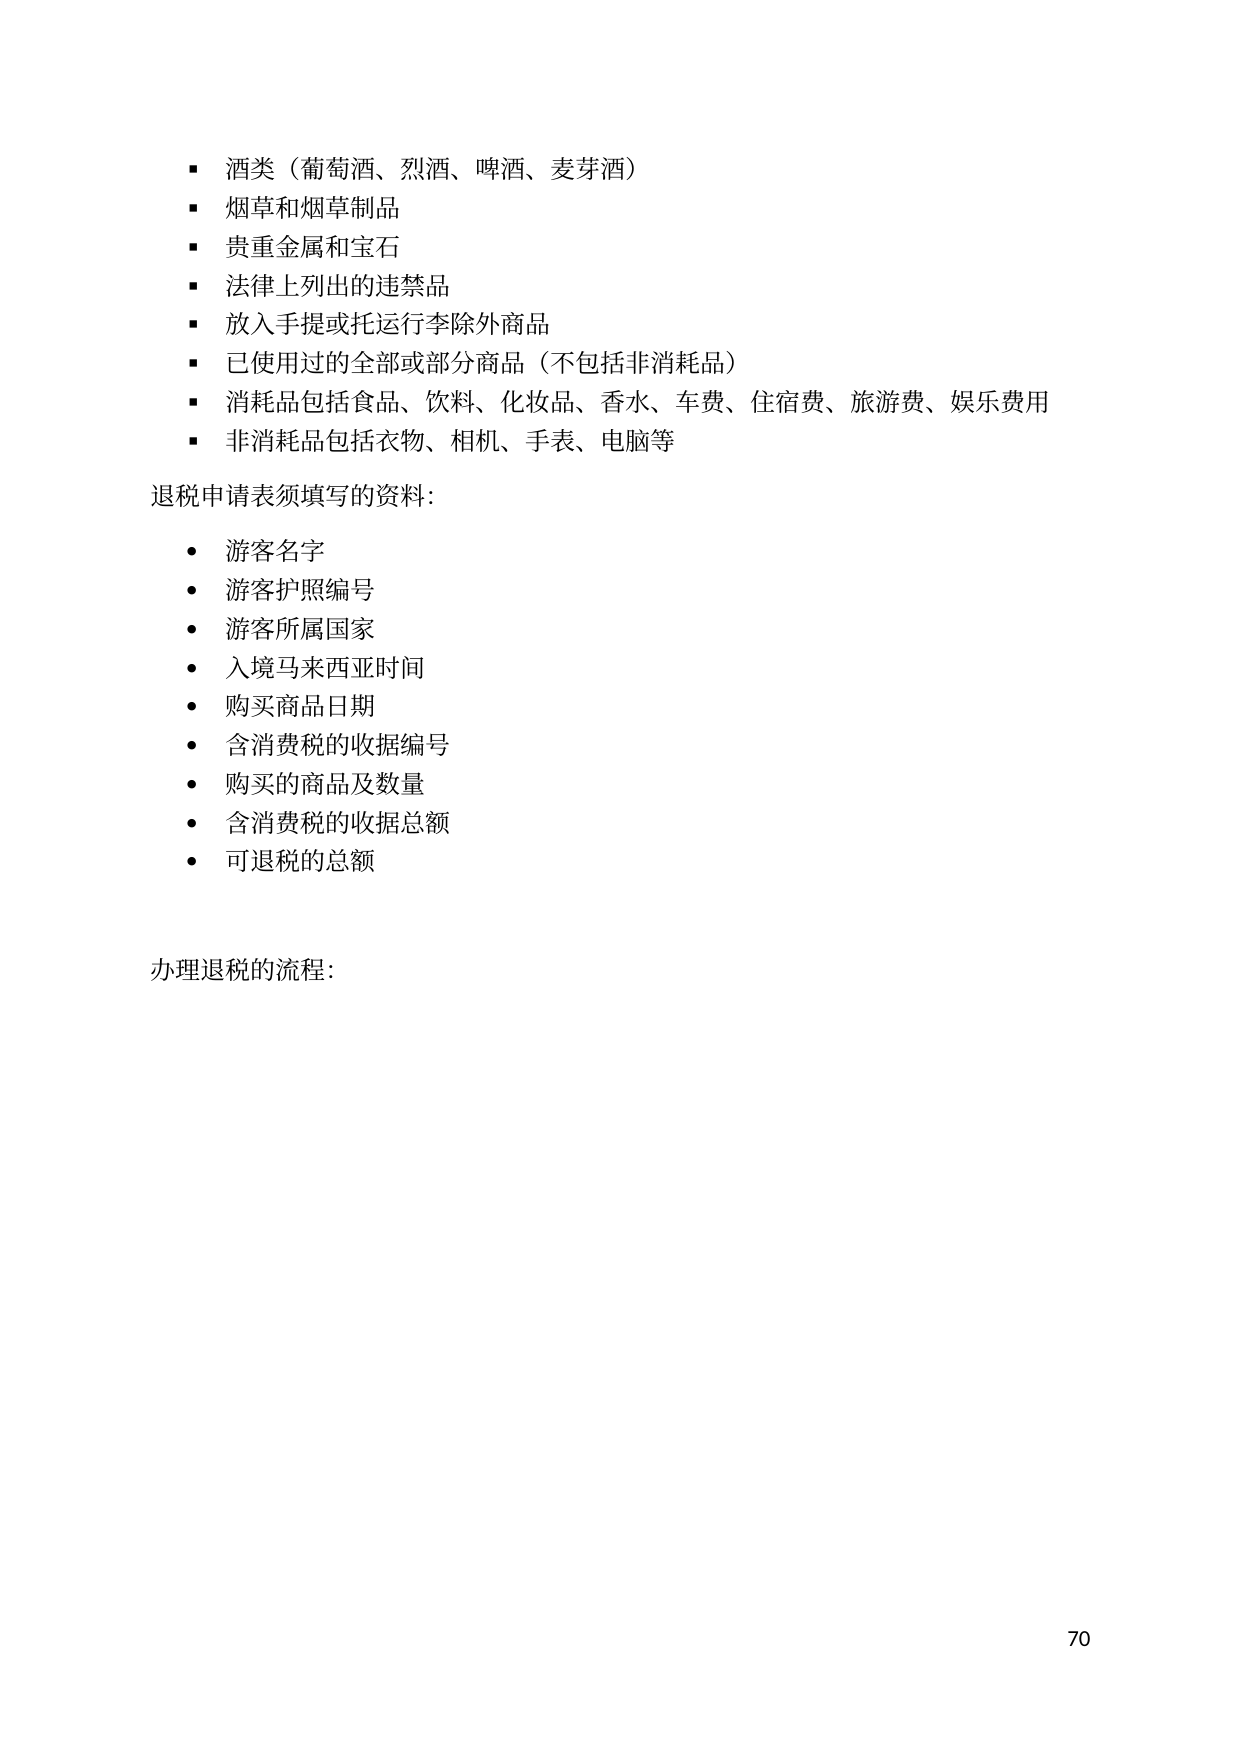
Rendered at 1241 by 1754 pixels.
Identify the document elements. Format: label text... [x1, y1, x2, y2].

list 游客名字 [187, 532, 1090, 568]
list 法律上列出的违禁品 [187, 266, 1090, 302]
list 已使用过的全部或部分商品（不包括非消耗品） [187, 344, 1090, 380]
list 非消耗品包括衣物、相机、手表、电脑等 [187, 421, 1090, 457]
list 入境马来西亚时间 [187, 648, 1090, 684]
list 购买的商品及数量 [187, 764, 1090, 801]
list 贵重金属和宝石 [187, 227, 1090, 263]
list 含消费税的收据编号 [187, 726, 1090, 762]
list 烟草和烟草制品 [187, 189, 1090, 225]
text 办理退税的流程： [150, 951, 1090, 987]
text 退税申请表须填写的资料： [150, 477, 1090, 513]
list 可退税的总额 [187, 842, 1090, 878]
list 含消费税的收据总额 [187, 803, 1090, 839]
list 酒类（葡萄酒、烈酒、啤酒、麦芽酒） [187, 150, 1090, 186]
list 放入手提或托运行李除外商品 [187, 305, 1090, 341]
list 游客所属国家 [187, 609, 1090, 646]
list 购买商品日期 [187, 687, 1090, 723]
list 游客护照编号 [187, 571, 1090, 607]
list 消耗品包括食品、饮料、化妆品、香水、车费、住宿费、旅游费、娱乐费用 [187, 382, 1090, 418]
